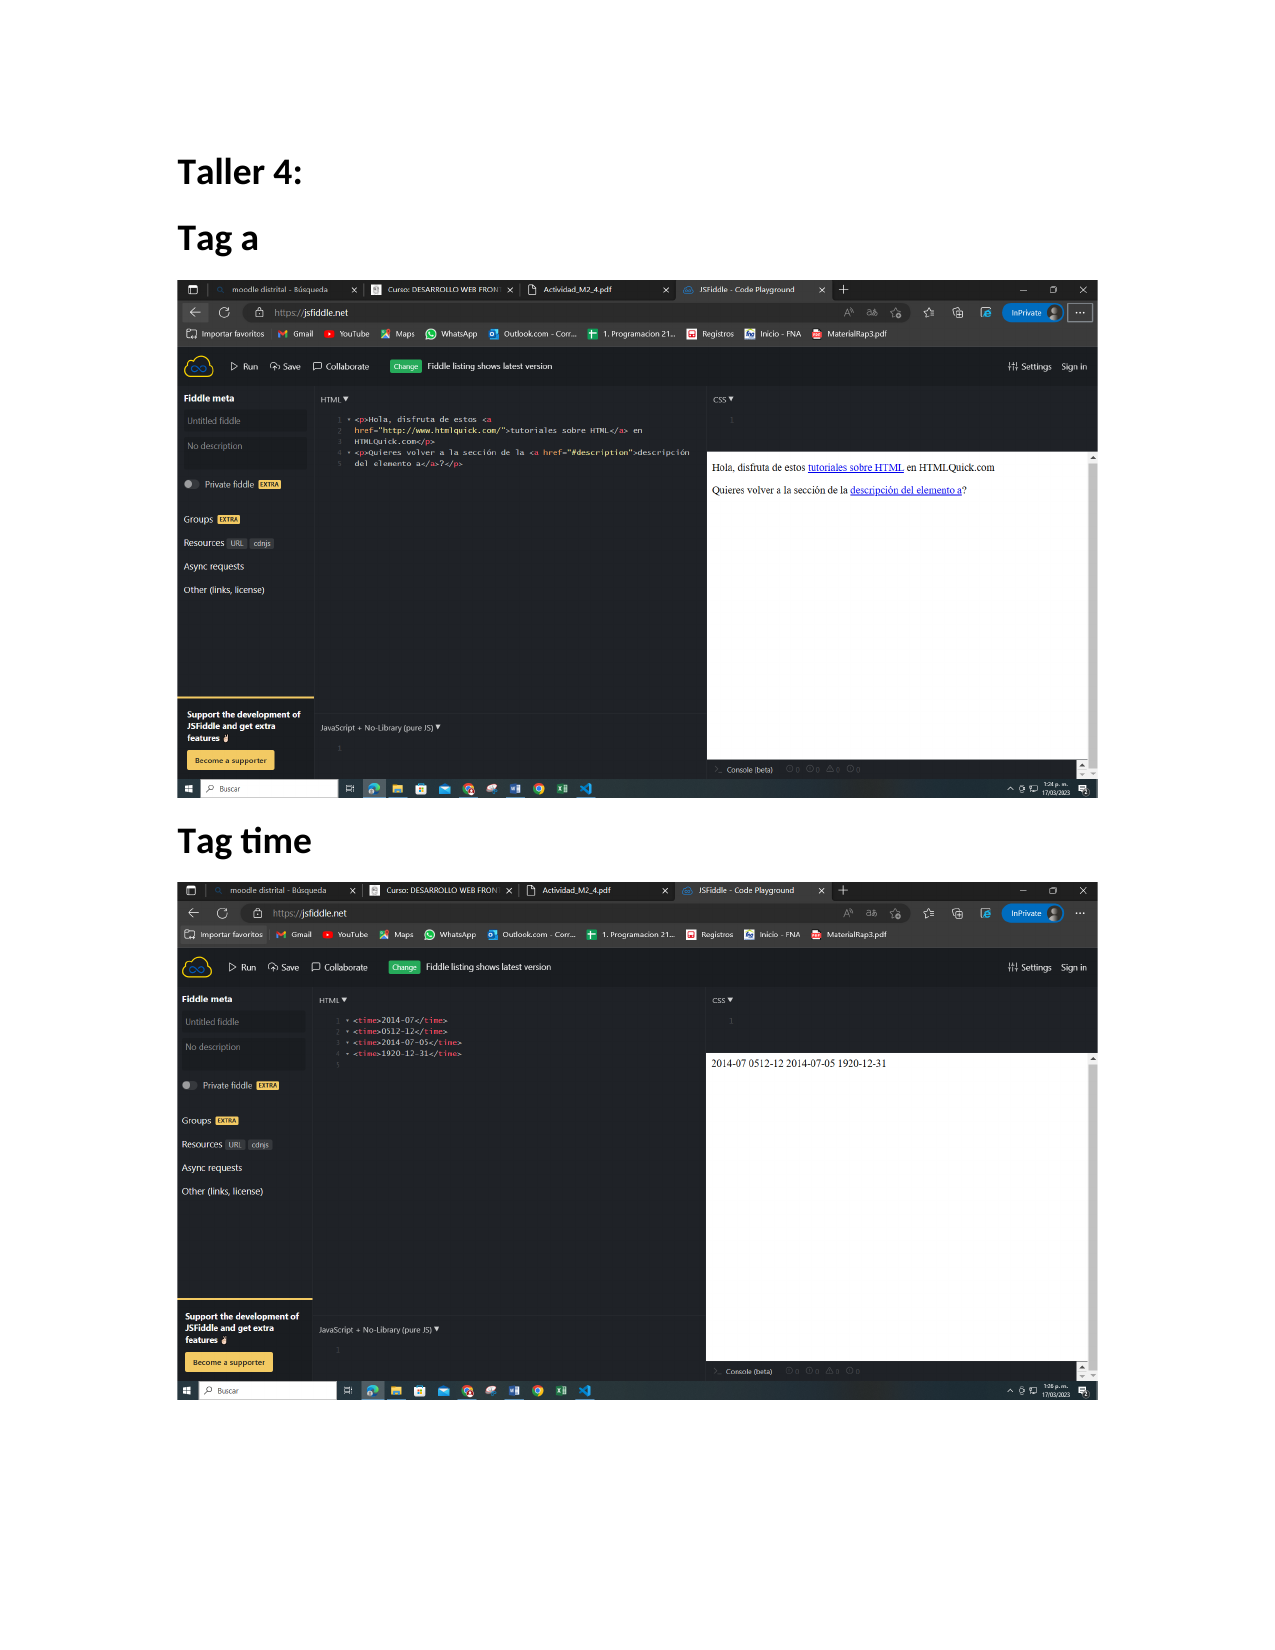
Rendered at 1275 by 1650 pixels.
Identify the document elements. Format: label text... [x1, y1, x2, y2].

text Taller 4: [177, 148, 1098, 193]
picture [177, 882, 1098, 1400]
text Tag time [177, 817, 1098, 862]
picture [177, 280, 1098, 798]
text Tag a [177, 214, 1098, 259]
